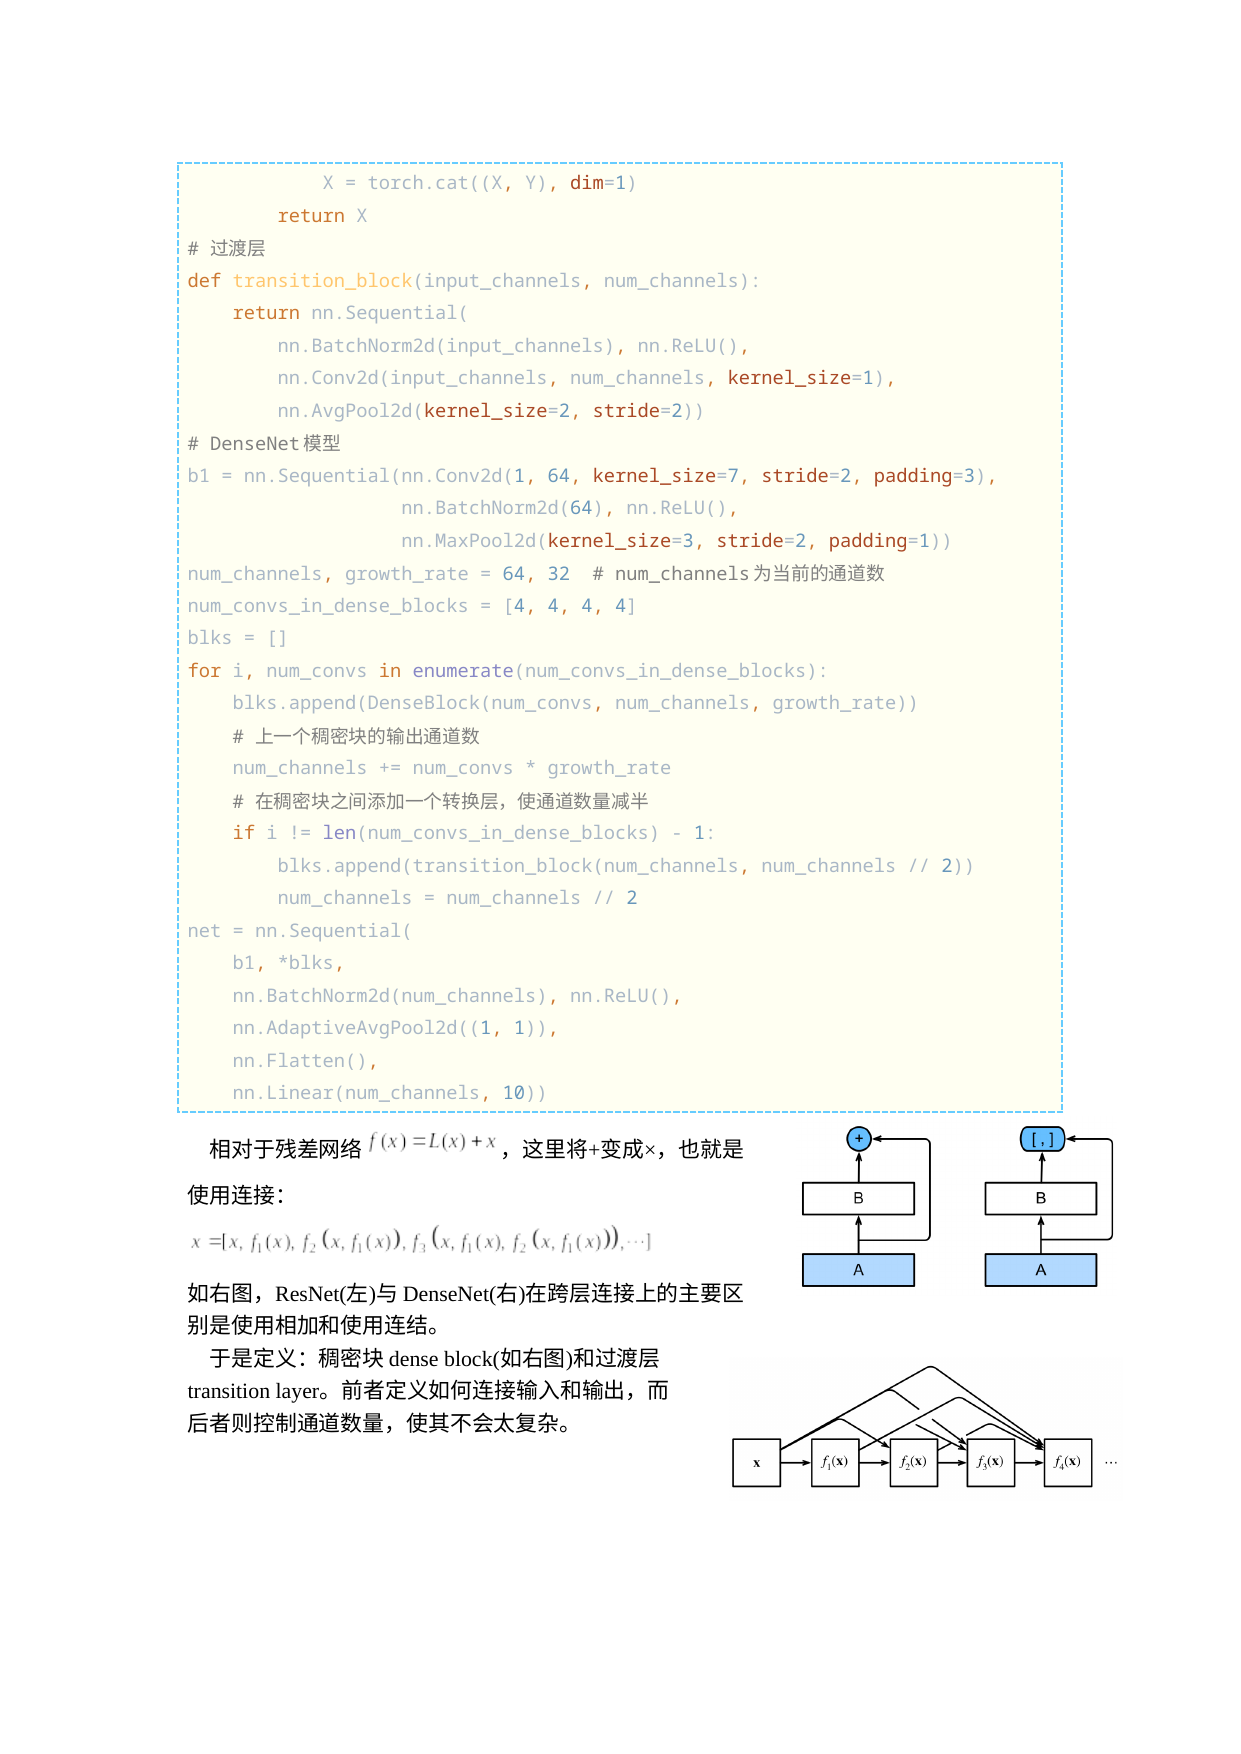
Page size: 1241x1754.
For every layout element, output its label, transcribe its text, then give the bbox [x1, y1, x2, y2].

picture [729, 1357, 1124, 1501]
text 如右图，ResNet(左)与 DenseNet(右)在跨层连接上的主要区别是使用相加和使用连结。 [187, 1275, 1053, 1340]
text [177, 162, 1063, 1113]
text 于是定义：稠密块dense block(如右图)和过渡层transition layer。前者定义如何连接输入和输出，而后者则控制通道数量，使其不会太复杂。 [187, 1340, 1053, 1438]
picture [796, 1116, 1118, 1296]
text 相对于残差网络，这里将+变成×，也就是使用连接： [187, 1113, 1053, 1275]
